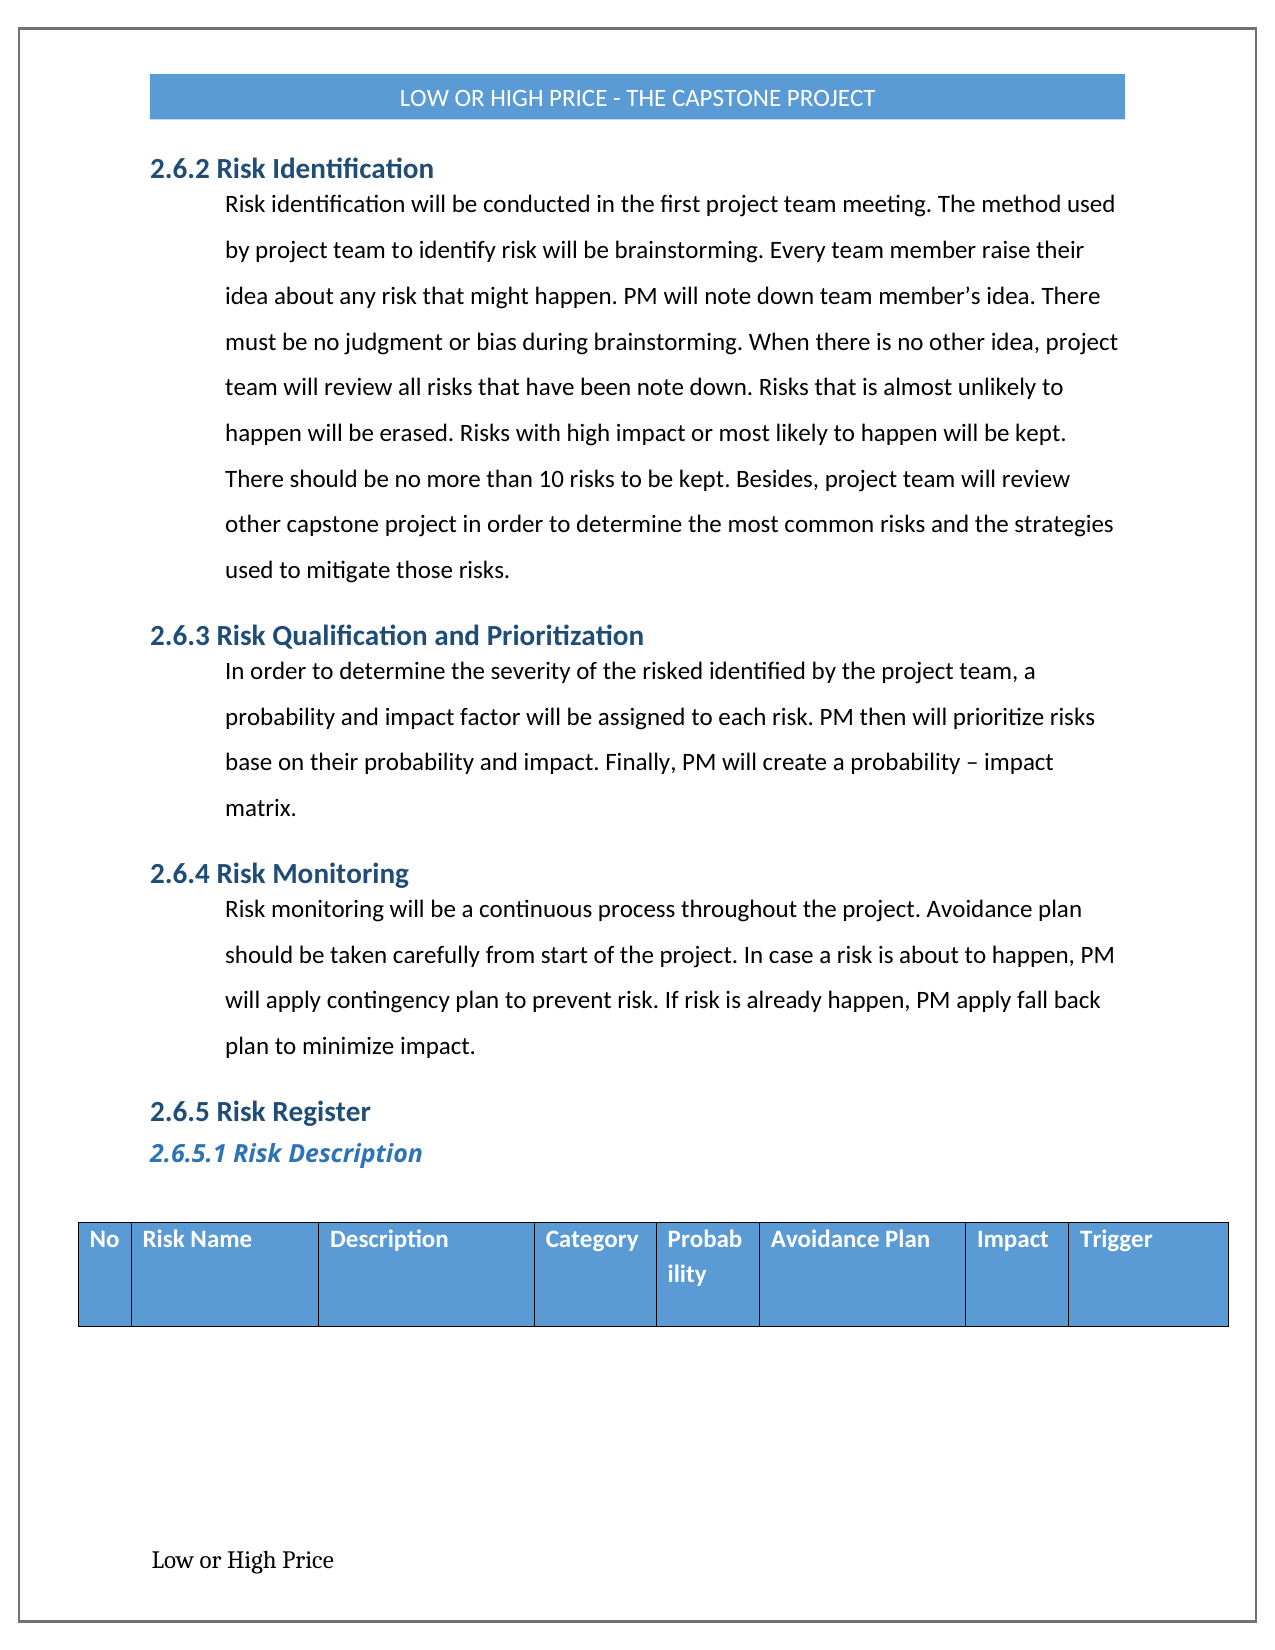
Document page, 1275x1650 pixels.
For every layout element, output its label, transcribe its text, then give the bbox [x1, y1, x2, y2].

table_header Probability [657, 1223, 759, 1326]
table_header Avoidance Plan [760, 1223, 965, 1326]
subtitle 2.6.2 Risk Identification [150, 150, 1125, 186]
subtitle 2.6.5 Risk Register [150, 1093, 1125, 1128]
text Risk monitoring will be a continuous process throughout the project. Avoidance plan should be taken carefully from start of the project. In case a risk is about to happen, PM will apply contingency plan to prevent risk. If risk is already happen, PM apply fall back plan to minimize impact. [225, 893, 1125, 1061]
subtitle 2.6.4 Risk Monitoring [150, 855, 1125, 890]
table_header Description [319, 1223, 534, 1326]
table_header No [79, 1223, 131, 1326]
table_header Category [535, 1223, 656, 1326]
subtitle 2.6.5.1 Risk Description [150, 1135, 1125, 1169]
text Risk identification will be conducted in the first project team meeting. The method used by project team to identify risk will be brainstorming. Every team member raise their idea about any risk that might happen. PM will note down team member’s idea. There must be no judgment or bias during brainstorming. When there is no other idea, project team will review all risks that have been note down. Risks that is almost unlikely to happen will be erased. Risks with high impact or most likely to happen will be kept. There should be no more than 10 risks to be kept. Besides, project team will review other capstone project in order to determine the most common risks and the strategies used to mitigate those risks. [225, 188, 1125, 585]
text In order to determine the severity of the risked identified by the project team, a probability and impact factor will be assigned to each risk. PM then will prioritize risks base on their probability and impact. Finally, PM will create a probability – impact matrix. [225, 655, 1125, 823]
table_header Impact [966, 1223, 1068, 1326]
subtitle 2.6.3 Risk Qualification and Prioritization [150, 617, 1125, 652]
table_header Risk Name [132, 1223, 318, 1326]
table_header Trigger [1069, 1223, 1228, 1326]
